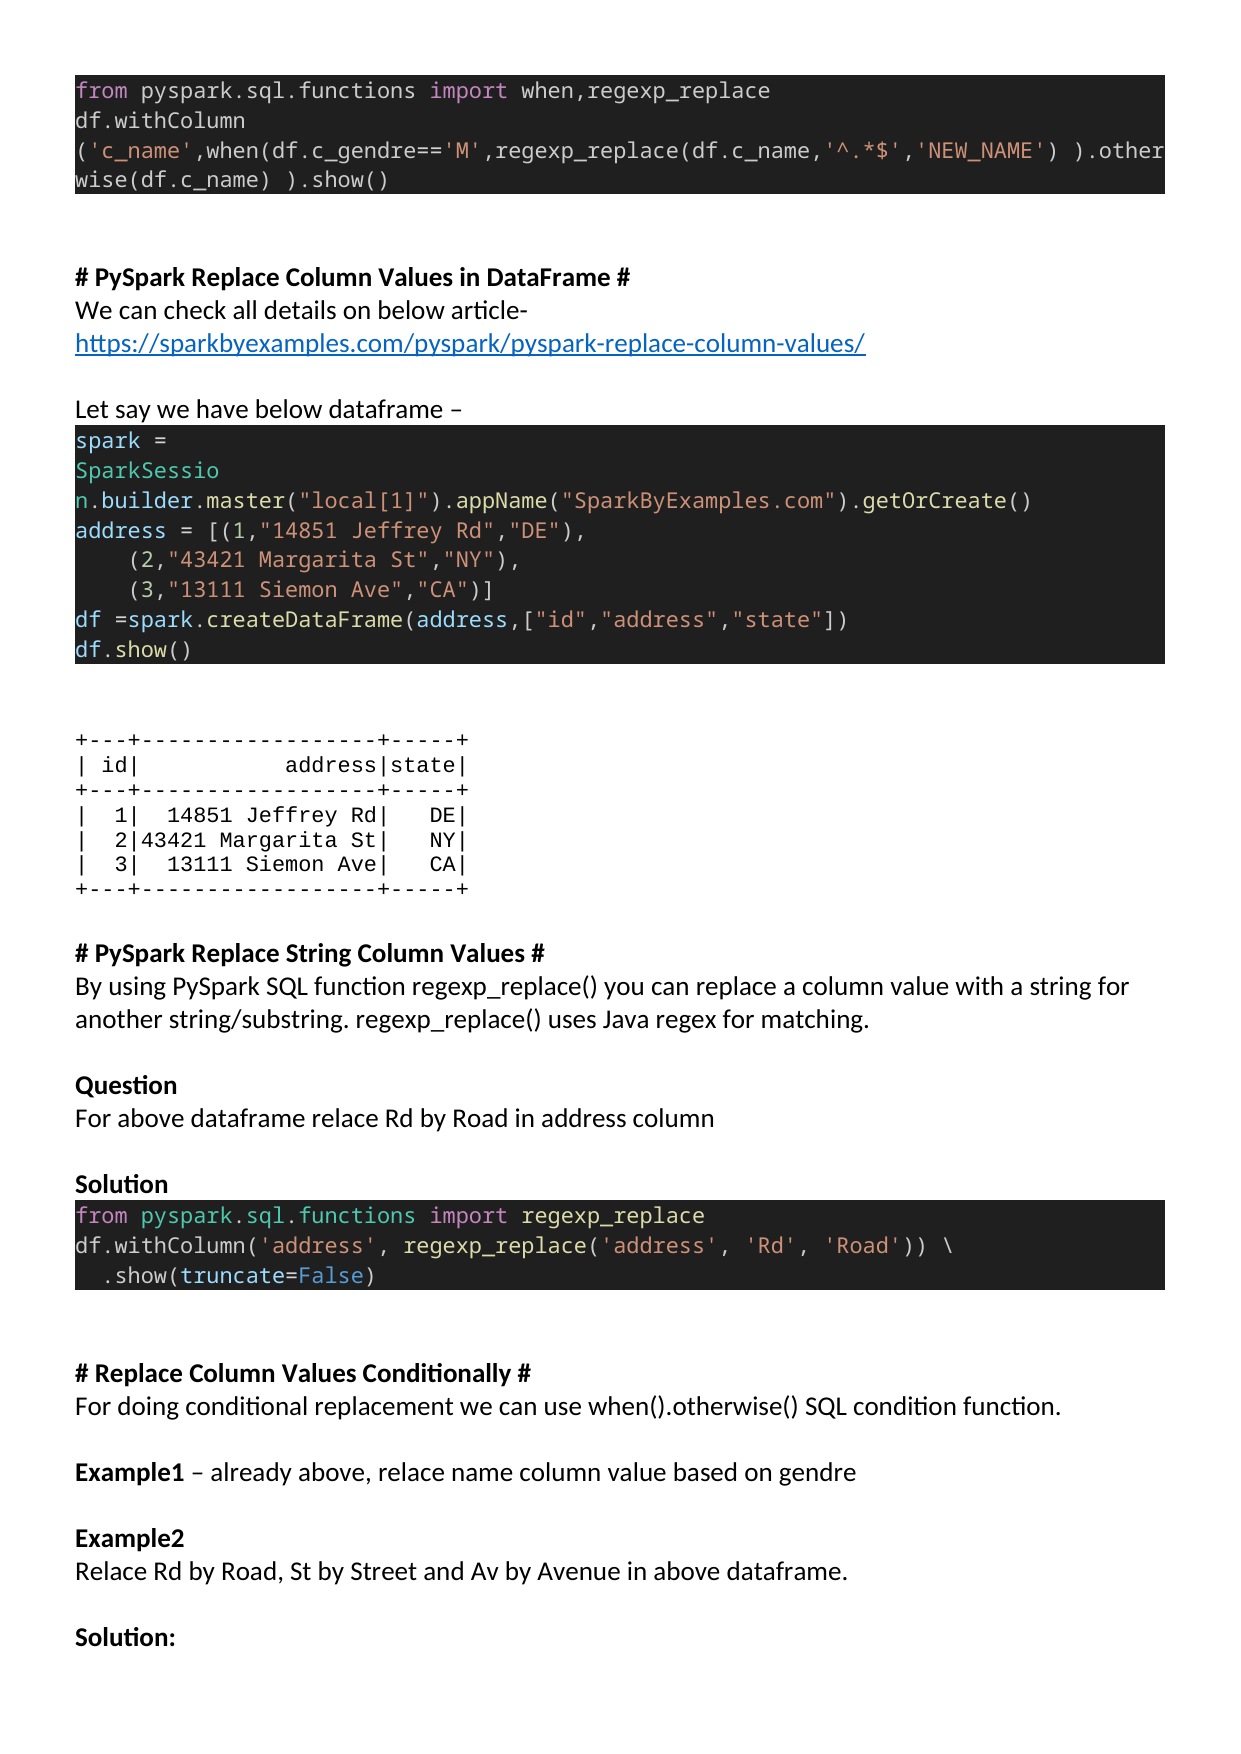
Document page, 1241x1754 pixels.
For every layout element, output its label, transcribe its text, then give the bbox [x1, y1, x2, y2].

text | id| address|state| [75, 754, 1165, 779]
text df.withColumn('c_name',when(df.c_gendre=='M',regexp_replace(df.c_name,'^.*$','NEW_NAME') ).otherwise(df.c_name) ).show() [75, 105, 1165, 194]
text # PySpark Replace String Column Values # [75, 936, 1165, 969]
text | 2|43421 Margarita St| NY| [75, 829, 1165, 854]
text # Replace Column Values Conditionally # [75, 1356, 1165, 1389]
text df.withColumn('address', regexp_replace('address', 'Rd', 'Road')) \ [75, 1230, 1165, 1260]
text Relace Rd by Road, St by Street and Av by Avenue in above dataframe. [75, 1554, 1165, 1587]
text df =spark.createDataFrame(address,["id","address","state"]) [75, 604, 1165, 634]
text from pyspark.sql.functions import when,regexp_replace [75, 75, 1165, 105]
text For doing conditional replacement we can use when().otherwise() SQL condition function. [75, 1389, 1165, 1422]
text Question [75, 1068, 1165, 1101]
text https://sparkbyexamples.com/pyspark/pyspark-replace-column-values/ [75, 326, 1165, 359]
text +---+------------------+-----+ [75, 779, 1165, 804]
text address = [(1,"14851 Jeffrey Rd","DE"), [75, 515, 1165, 544]
text from pyspark.sql.functions import regexp_replace [75, 1200, 1165, 1230]
text Solution [75, 1167, 1165, 1200]
text By using PySpark SQL function regexp_replace() you can replace a column value with a string for another string/substring. regexp_replace() uses Java regex for matching. [75, 969, 1165, 1035]
text (2,"43421 Margarita St","NY"), [75, 544, 1165, 574]
text For above dataframe relace Rd by Road in address column [75, 1101, 1165, 1134]
text +---+------------------+-----+ [75, 730, 1165, 754]
text Example2 [75, 1521, 1165, 1554]
text df.show() [75, 634, 1165, 664]
text We can check all details on below article- [75, 293, 1165, 326]
text .show(truncate=False) [75, 1260, 1165, 1290]
text Let say we have below dataframe – [75, 392, 1165, 425]
text | 1| 14851 Jeffrey Rd| DE| [75, 804, 1165, 829]
text # PySpark Replace Column Values in DataFrame # [75, 260, 1165, 293]
text | 3| 13111 Siemon Ave| CA| [75, 854, 1165, 878]
text spark = SparkSession.builder.master("local[1]").appName("SparkByExamples.com").getOrCreate() [75, 425, 1165, 515]
text Solution: [75, 1620, 1165, 1653]
text Example1 – already above, relace name column value based on gendre [75, 1455, 1165, 1488]
text (3,"13111 Siemon Ave","CA")] [75, 574, 1165, 604]
text +---+------------------+-----+ [75, 878, 1165, 903]
